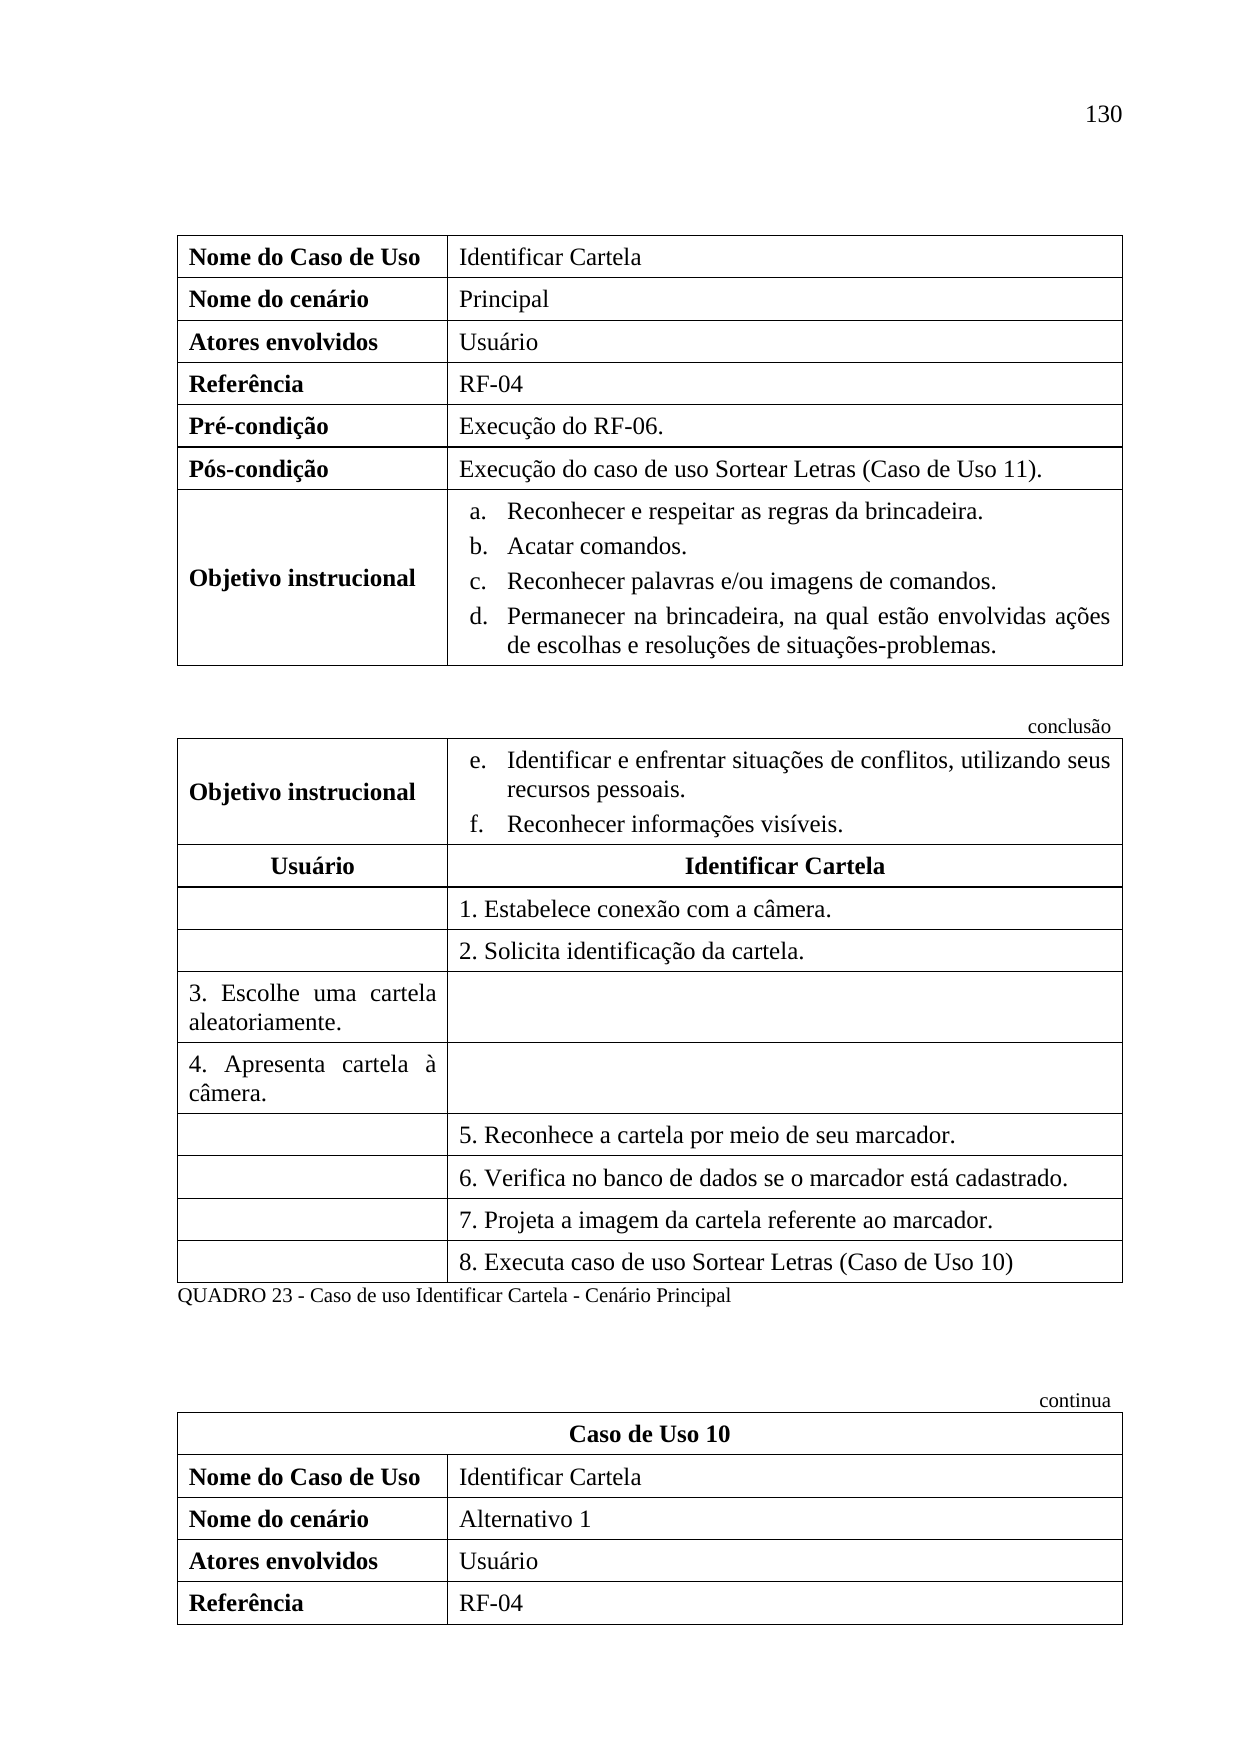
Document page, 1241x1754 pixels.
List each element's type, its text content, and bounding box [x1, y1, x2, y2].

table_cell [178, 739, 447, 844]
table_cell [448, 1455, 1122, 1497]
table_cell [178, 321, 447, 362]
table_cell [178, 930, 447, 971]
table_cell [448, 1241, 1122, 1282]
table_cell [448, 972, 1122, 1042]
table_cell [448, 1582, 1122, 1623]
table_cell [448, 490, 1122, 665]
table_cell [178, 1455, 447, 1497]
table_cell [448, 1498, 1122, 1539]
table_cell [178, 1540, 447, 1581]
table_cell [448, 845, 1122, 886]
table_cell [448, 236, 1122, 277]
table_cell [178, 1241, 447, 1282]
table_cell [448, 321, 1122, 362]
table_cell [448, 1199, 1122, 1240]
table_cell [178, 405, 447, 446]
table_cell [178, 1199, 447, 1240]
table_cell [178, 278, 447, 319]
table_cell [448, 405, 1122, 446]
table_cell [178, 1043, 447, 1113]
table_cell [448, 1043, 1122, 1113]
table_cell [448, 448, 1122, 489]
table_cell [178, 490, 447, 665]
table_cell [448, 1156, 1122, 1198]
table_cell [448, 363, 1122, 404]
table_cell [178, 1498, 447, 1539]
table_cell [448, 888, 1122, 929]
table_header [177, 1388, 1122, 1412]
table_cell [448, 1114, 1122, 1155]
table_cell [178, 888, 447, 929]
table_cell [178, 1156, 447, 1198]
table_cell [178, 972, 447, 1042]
text QUADRO 23 - Caso de uso Identificar Cartela - Cenário Principal [177, 1283, 1122, 1307]
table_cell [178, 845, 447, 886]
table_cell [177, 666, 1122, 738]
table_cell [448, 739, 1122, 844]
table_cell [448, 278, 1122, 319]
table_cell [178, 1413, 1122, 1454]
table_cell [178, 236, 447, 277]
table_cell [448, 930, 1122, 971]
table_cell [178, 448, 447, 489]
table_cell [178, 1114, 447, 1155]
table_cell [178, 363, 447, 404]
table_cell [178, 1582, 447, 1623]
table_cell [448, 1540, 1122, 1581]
